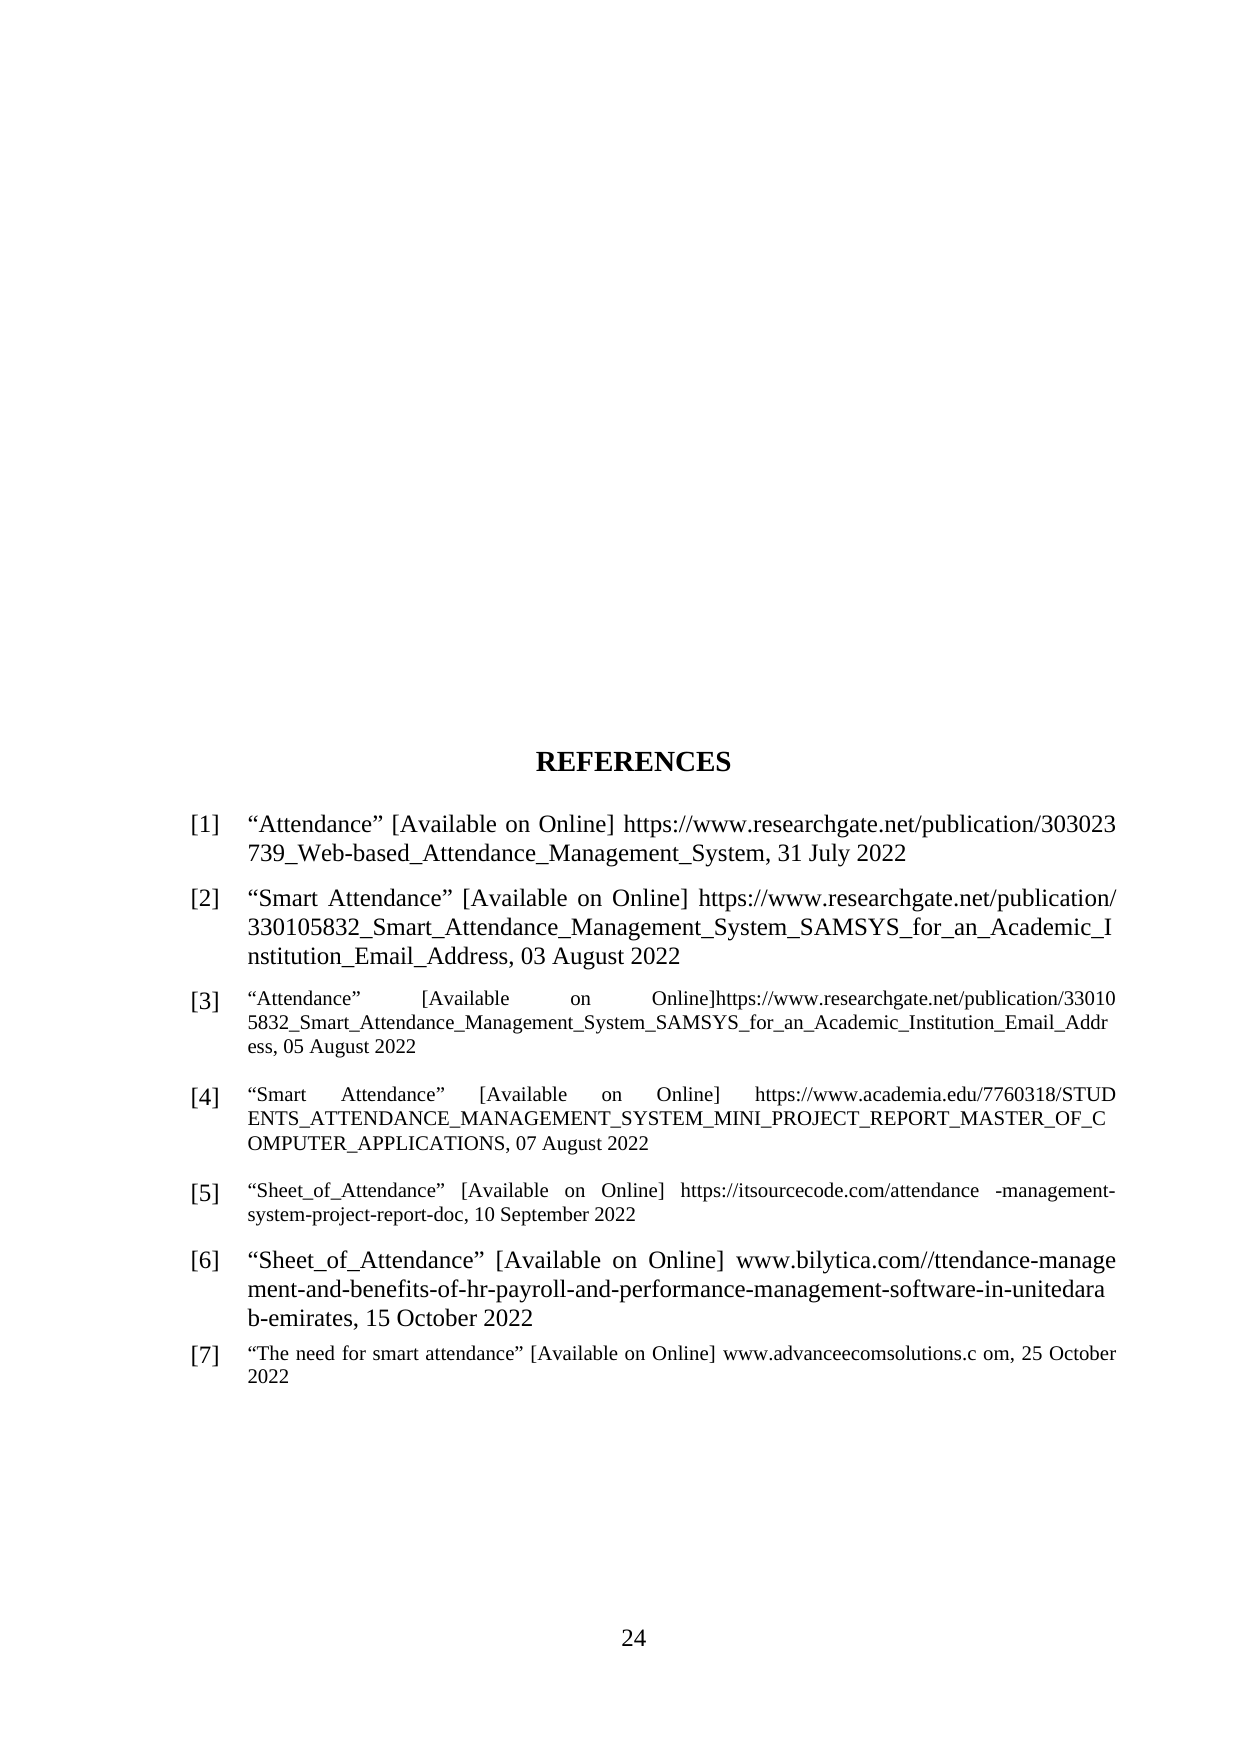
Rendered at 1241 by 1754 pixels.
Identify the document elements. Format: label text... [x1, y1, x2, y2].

table_cell “Smart Attendance” [Available on Online] https://www.researchgate.net/publication/ 330105832_Smart_Attendance_Management_System_SAMSYS_for_an_Academic_Institution_Email_Address, 03 August 2022 [236, 883, 1127, 986]
table_cell [5] [179, 1178, 236, 1245]
table_cell [2] [179, 883, 236, 986]
table_cell [4] [179, 1082, 236, 1178]
table_header “Attendance” [Available on Online] https://www.researchgate.net/publication/303023 739_Web-based_Attendance_Management_System, 31 July 2022 [236, 809, 1127, 883]
table_cell “Attendance” [Available on Online]https://www.researchgate.net/publication/33010 5832_Smart_Attendance_Management_System_SAMSYS_for_an_Academic_Institution_Email_Address, 05 August 2022 [236, 986, 1127, 1082]
table_cell “Sheet_of_Attendance” [Available on Online] https://itsourcecode.com/attendance -management-system-project-report-doc, 10 September 2022 [236, 1178, 1127, 1245]
table_cell [6] [179, 1245, 236, 1340]
table_cell “Smart Attendance” [Available on Online] https://www.academia.edu/7760318/STUD ENTS_ATTENDANCE_MANAGEMENT_SYSTEM_MINI_PROJECT_REPORT_MASTER_OF_COMPUTER_APPLICATIONS, 07 August 2022 [236, 1082, 1127, 1178]
table_cell “The need for smart attendance” [Available on Online] www.advanceecomsolutions.c om, 25 October 2022 [236, 1340, 1127, 1427]
table_header [1] [179, 809, 236, 883]
table_cell [7] [179, 1340, 236, 1427]
table_cell [3] [179, 986, 236, 1082]
table_cell “Sheet_of_Attendance” [Available on Online] www.bilytica.com//ttendance-manage ment-and-benefits-of-hr-payroll-and-performance-management-software-in-unitedara b-emirates, 15 October 2022 [236, 1245, 1127, 1340]
text REFERENCES [177, 744, 1090, 778]
